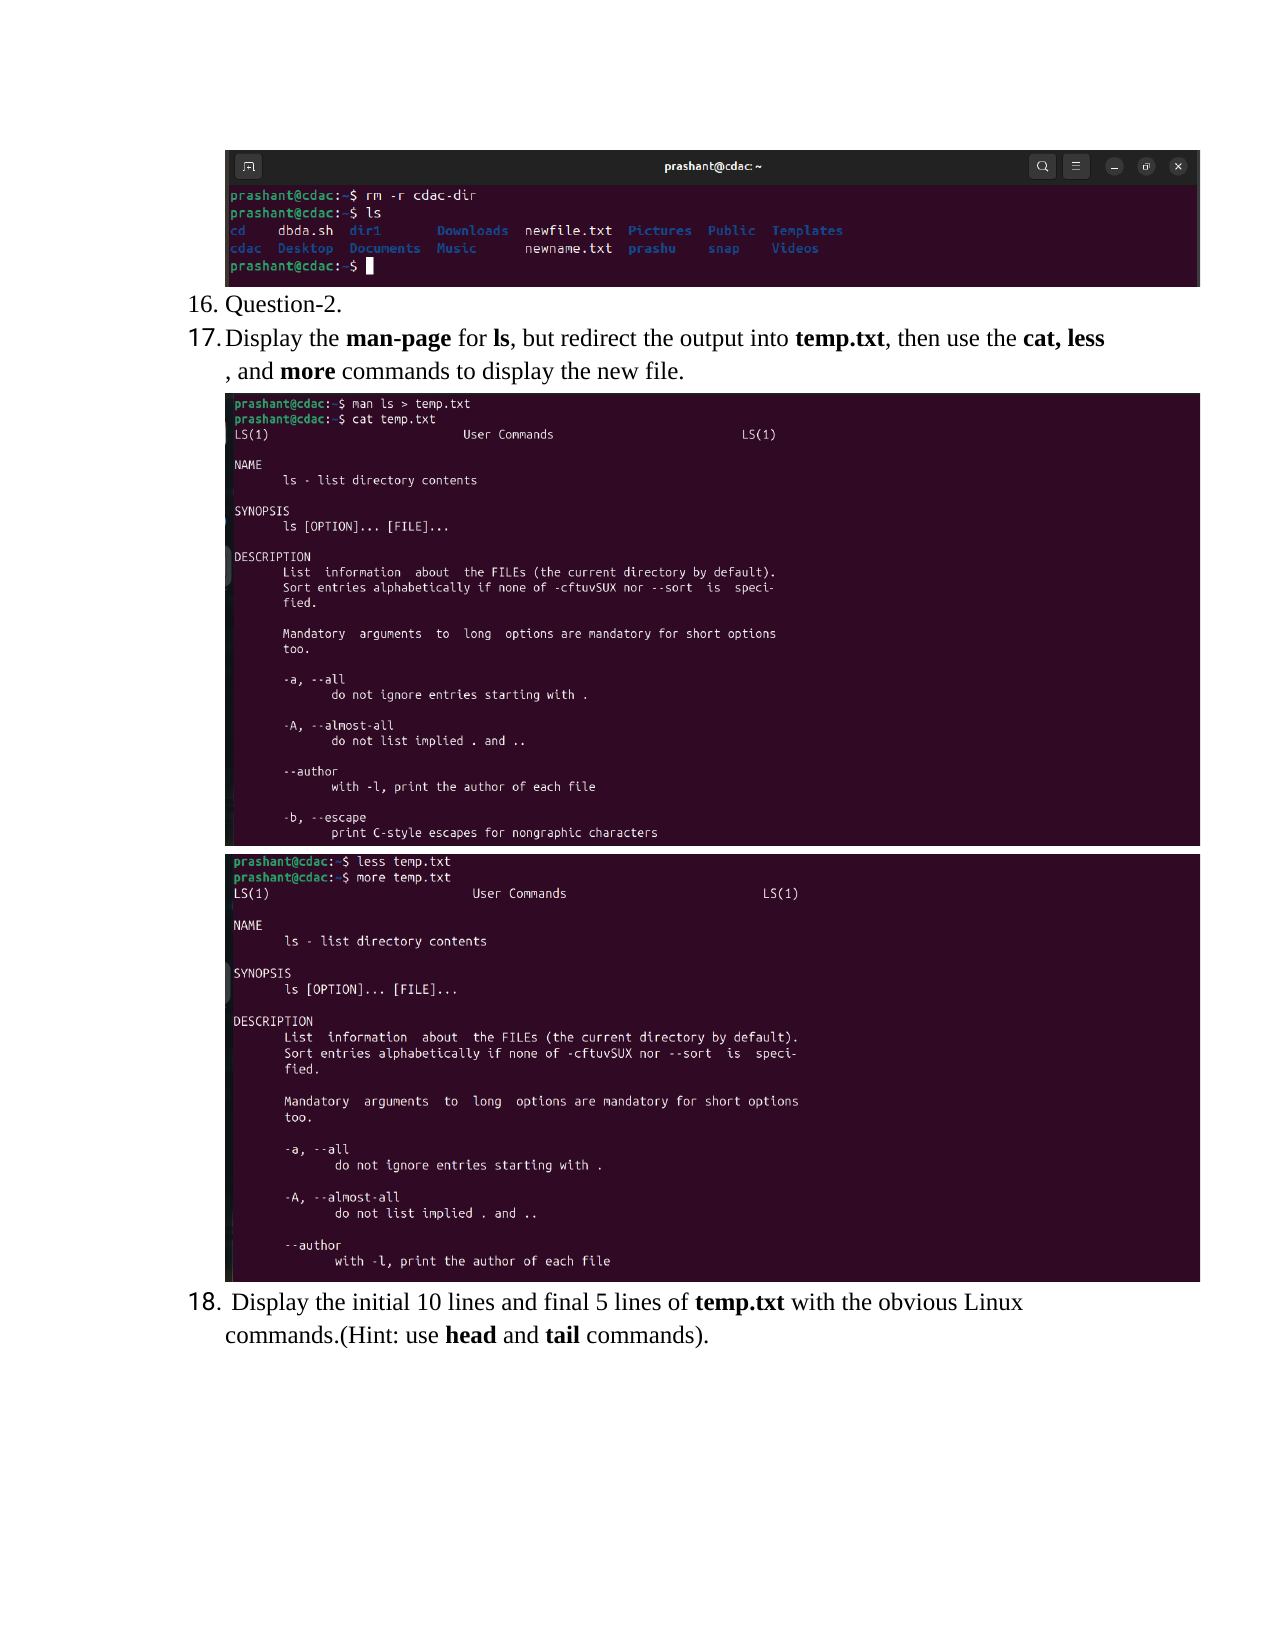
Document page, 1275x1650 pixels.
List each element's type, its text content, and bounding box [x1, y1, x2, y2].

picture [225, 393, 1200, 846]
list Display the man-page​ for ls​, but redirect the output into temp.txt​, then use the cat,​ less​, and more​ commands to display the new file. [187, 323, 1105, 385]
picture [225, 150, 1200, 287]
list Display the initial 10 lines and final 5 lines of temp.txt​ with the obvious Linux commands.(Hint: use head​ and tail​ commands). [187, 1287, 1120, 1349]
picture [225, 854, 1200, 1282]
list Question-2. [187, 289, 1125, 318]
